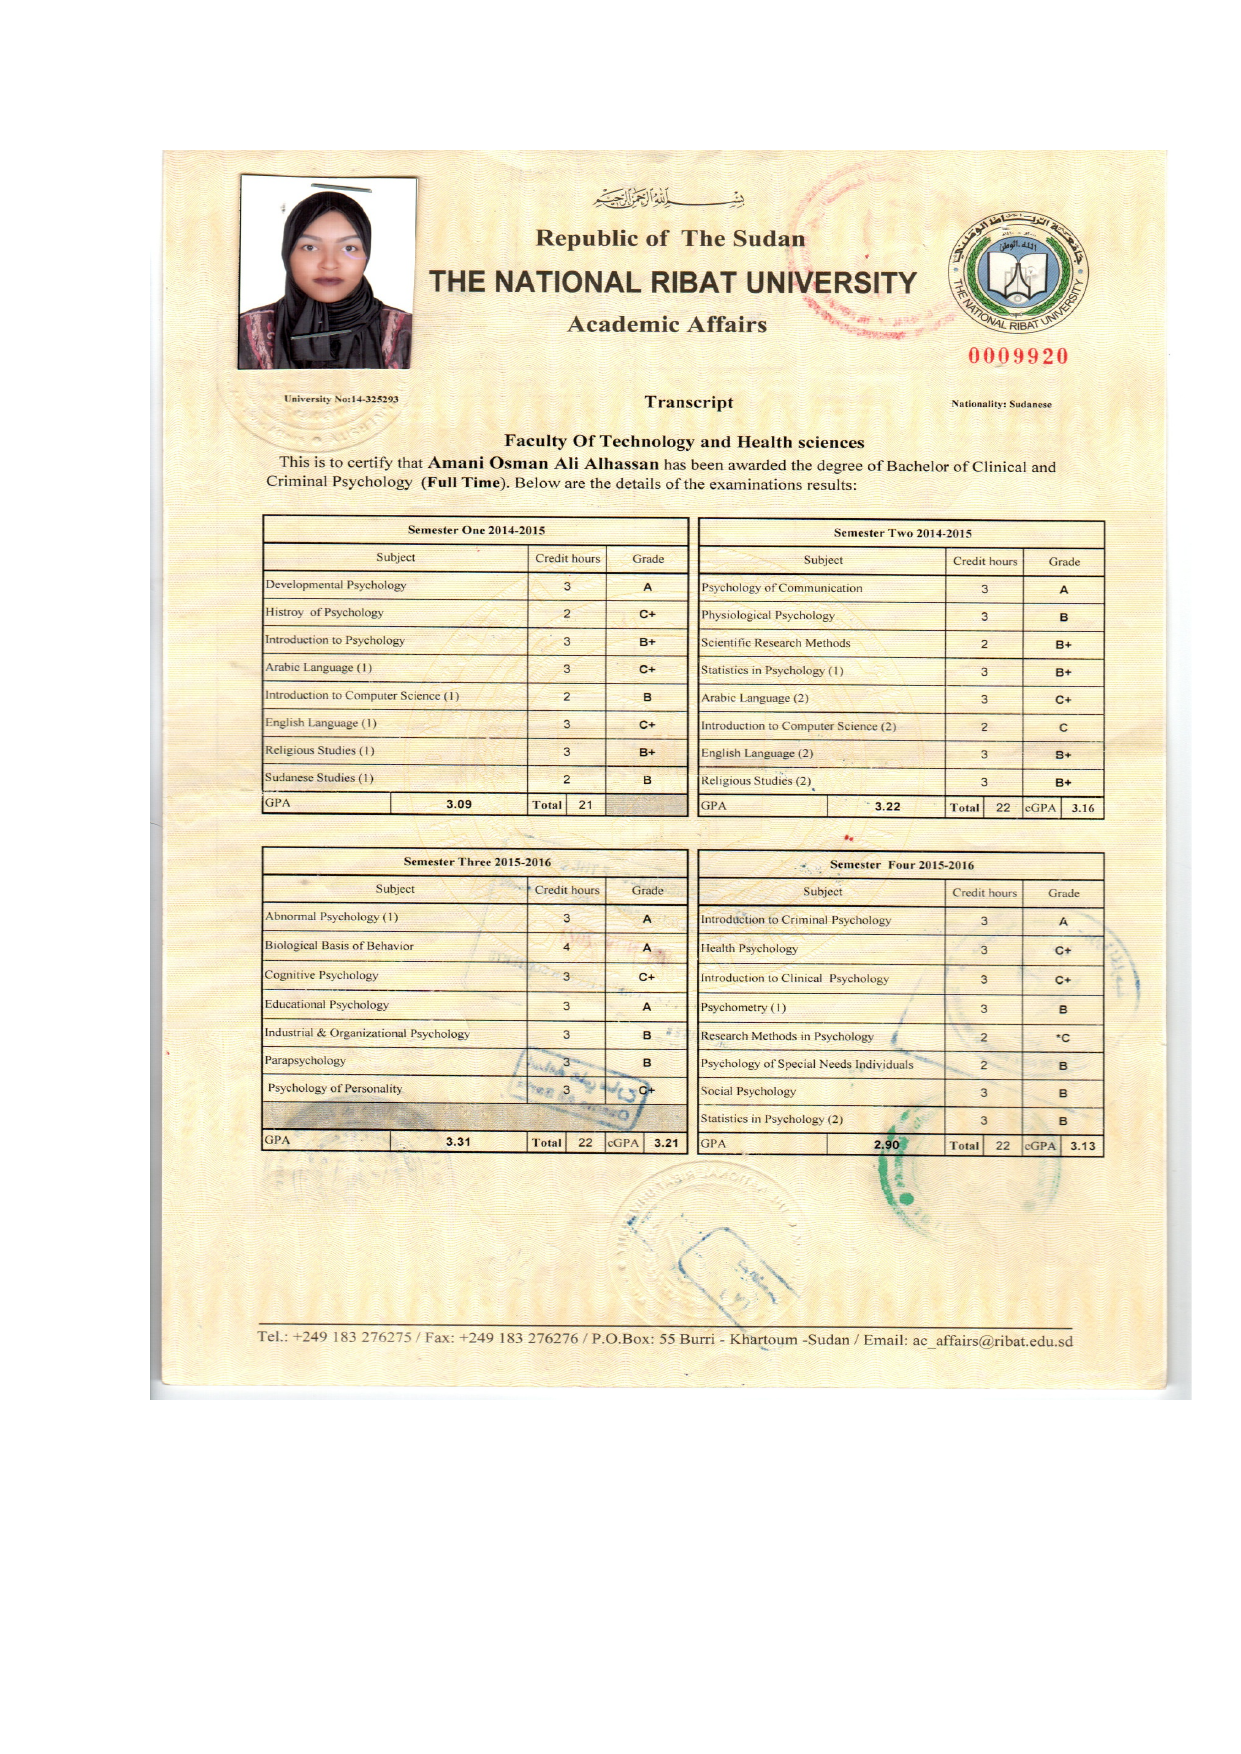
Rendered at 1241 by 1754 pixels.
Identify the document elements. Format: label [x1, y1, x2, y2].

picture [150, 150, 1192, 1400]
